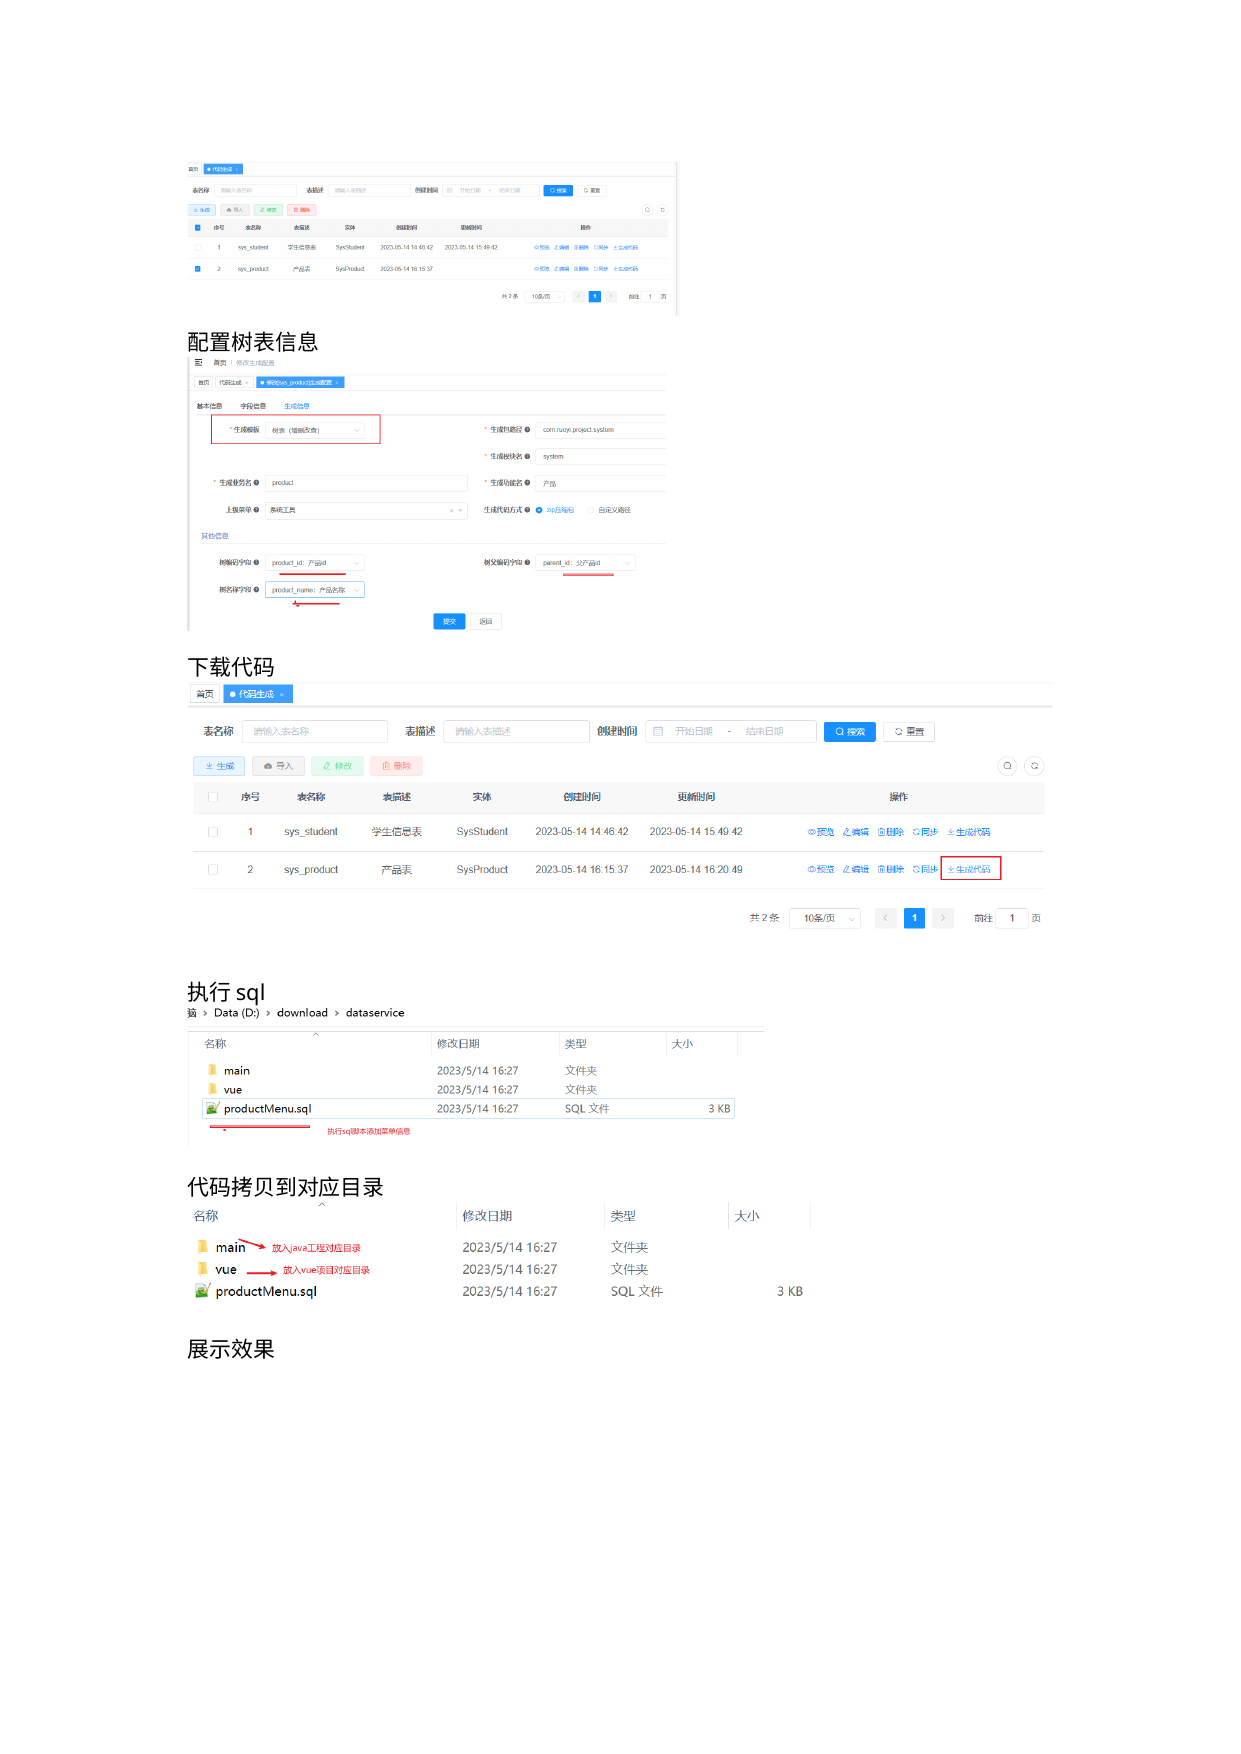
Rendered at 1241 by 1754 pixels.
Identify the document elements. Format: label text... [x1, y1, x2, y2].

picture [187, 1202, 831, 1308]
picture [187, 357, 667, 631]
text 配置树表信息 [187, 324, 1053, 357]
text 执行sql [187, 974, 1053, 1007]
text 下载代码 [187, 649, 1053, 682]
text 代码拷贝到对应目录 [187, 1169, 1053, 1202]
text 展示效果 [187, 1332, 1053, 1364]
picture [187, 162, 680, 316]
picture [187, 682, 1053, 948]
picture [187, 1007, 764, 1148]
